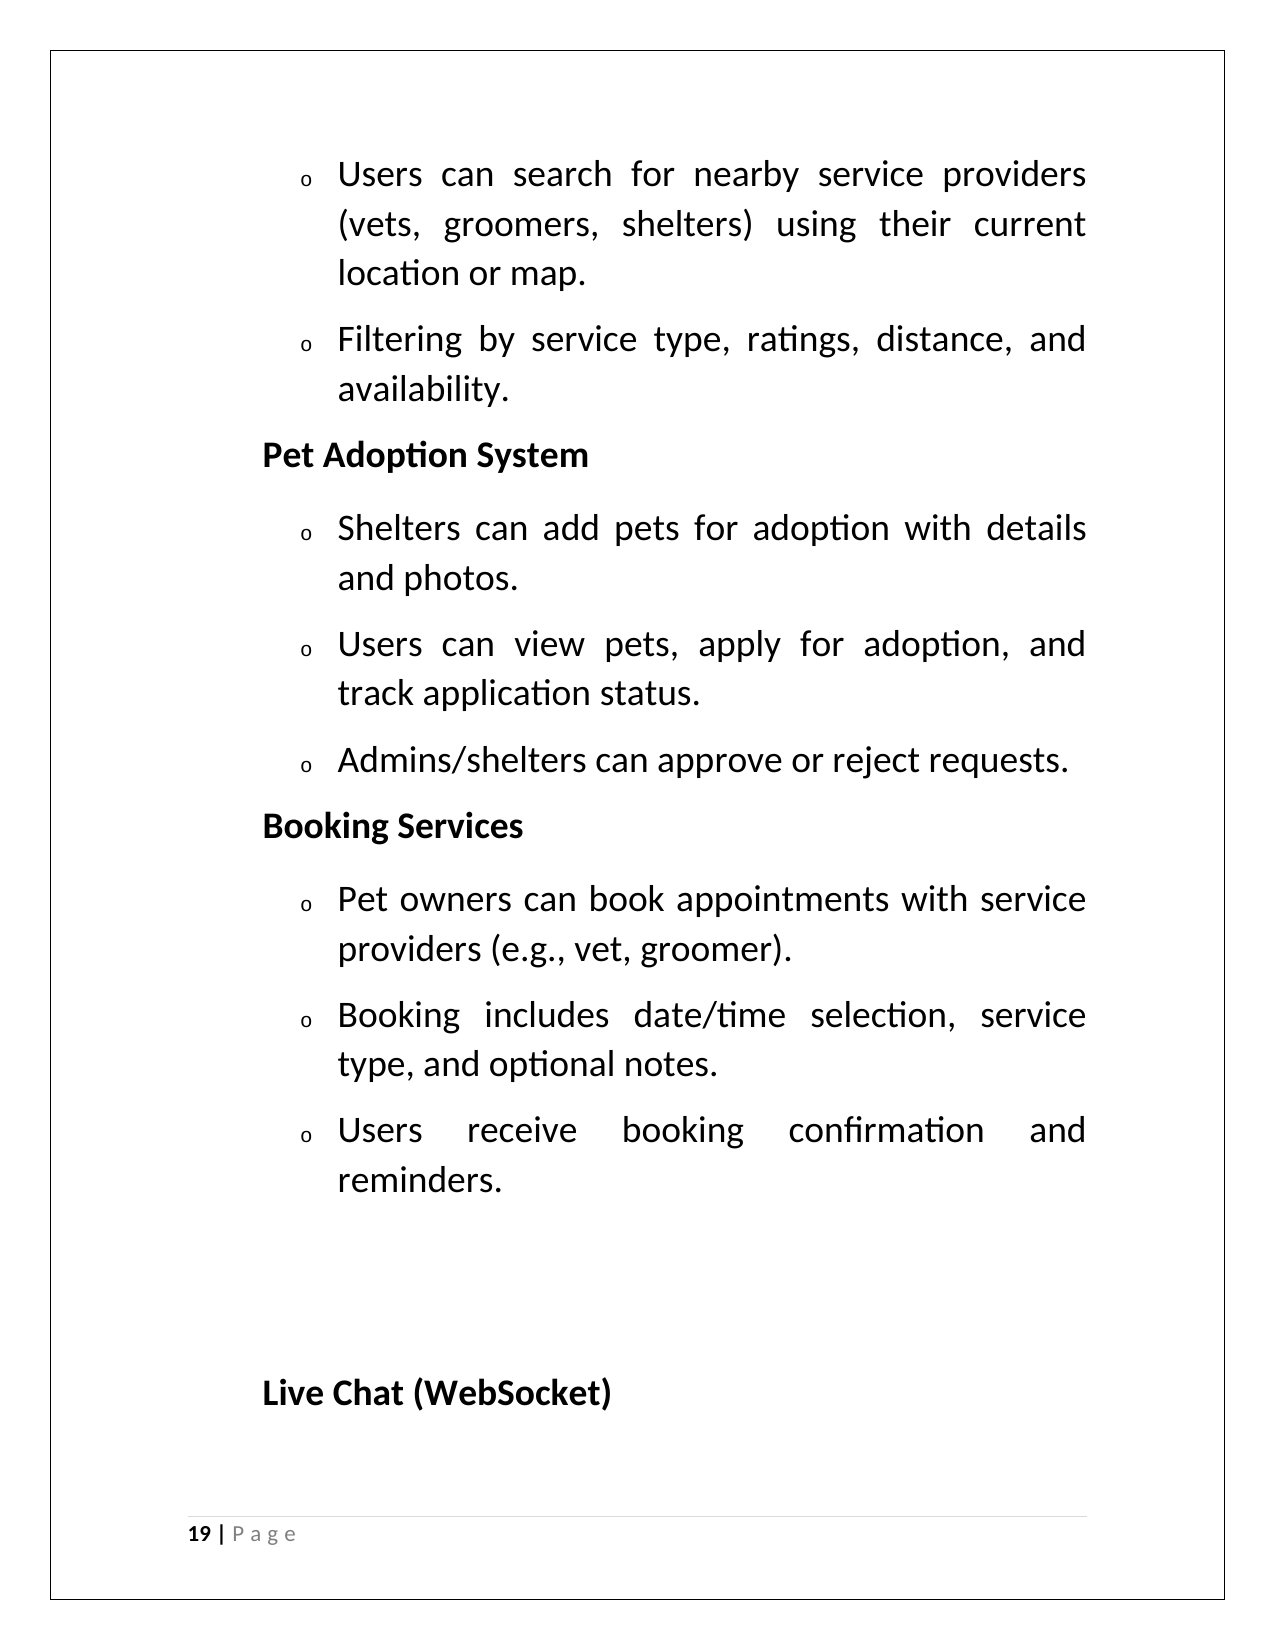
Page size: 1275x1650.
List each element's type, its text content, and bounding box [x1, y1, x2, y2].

text Live Chat (WebSocket) [262, 1369, 1087, 1415]
list Users receive booking confirmation and reminders. [300, 1106, 1087, 1202]
list Admins/shelters can approve or reject requests. [300, 736, 1087, 781]
text Pet Adoption System [262, 431, 1087, 477]
list Filtering by service type, ratings, distance, and availability. [300, 315, 1087, 410]
list Shelters can add pets for adoption with details and photos. [300, 504, 1087, 599]
list Users can view pets, apply for adoption, and track application status. [300, 620, 1087, 715]
text Booking Services [262, 802, 1087, 847]
list Users can search for nearby service providers (vets, groomers, shelters) using their current location or map. [300, 150, 1087, 295]
list Booking includes date/time selection, service type, and optional notes. [300, 991, 1087, 1086]
list Pet owners can book appointments with service providers (e.g., vet, groomer). [300, 875, 1087, 971]
